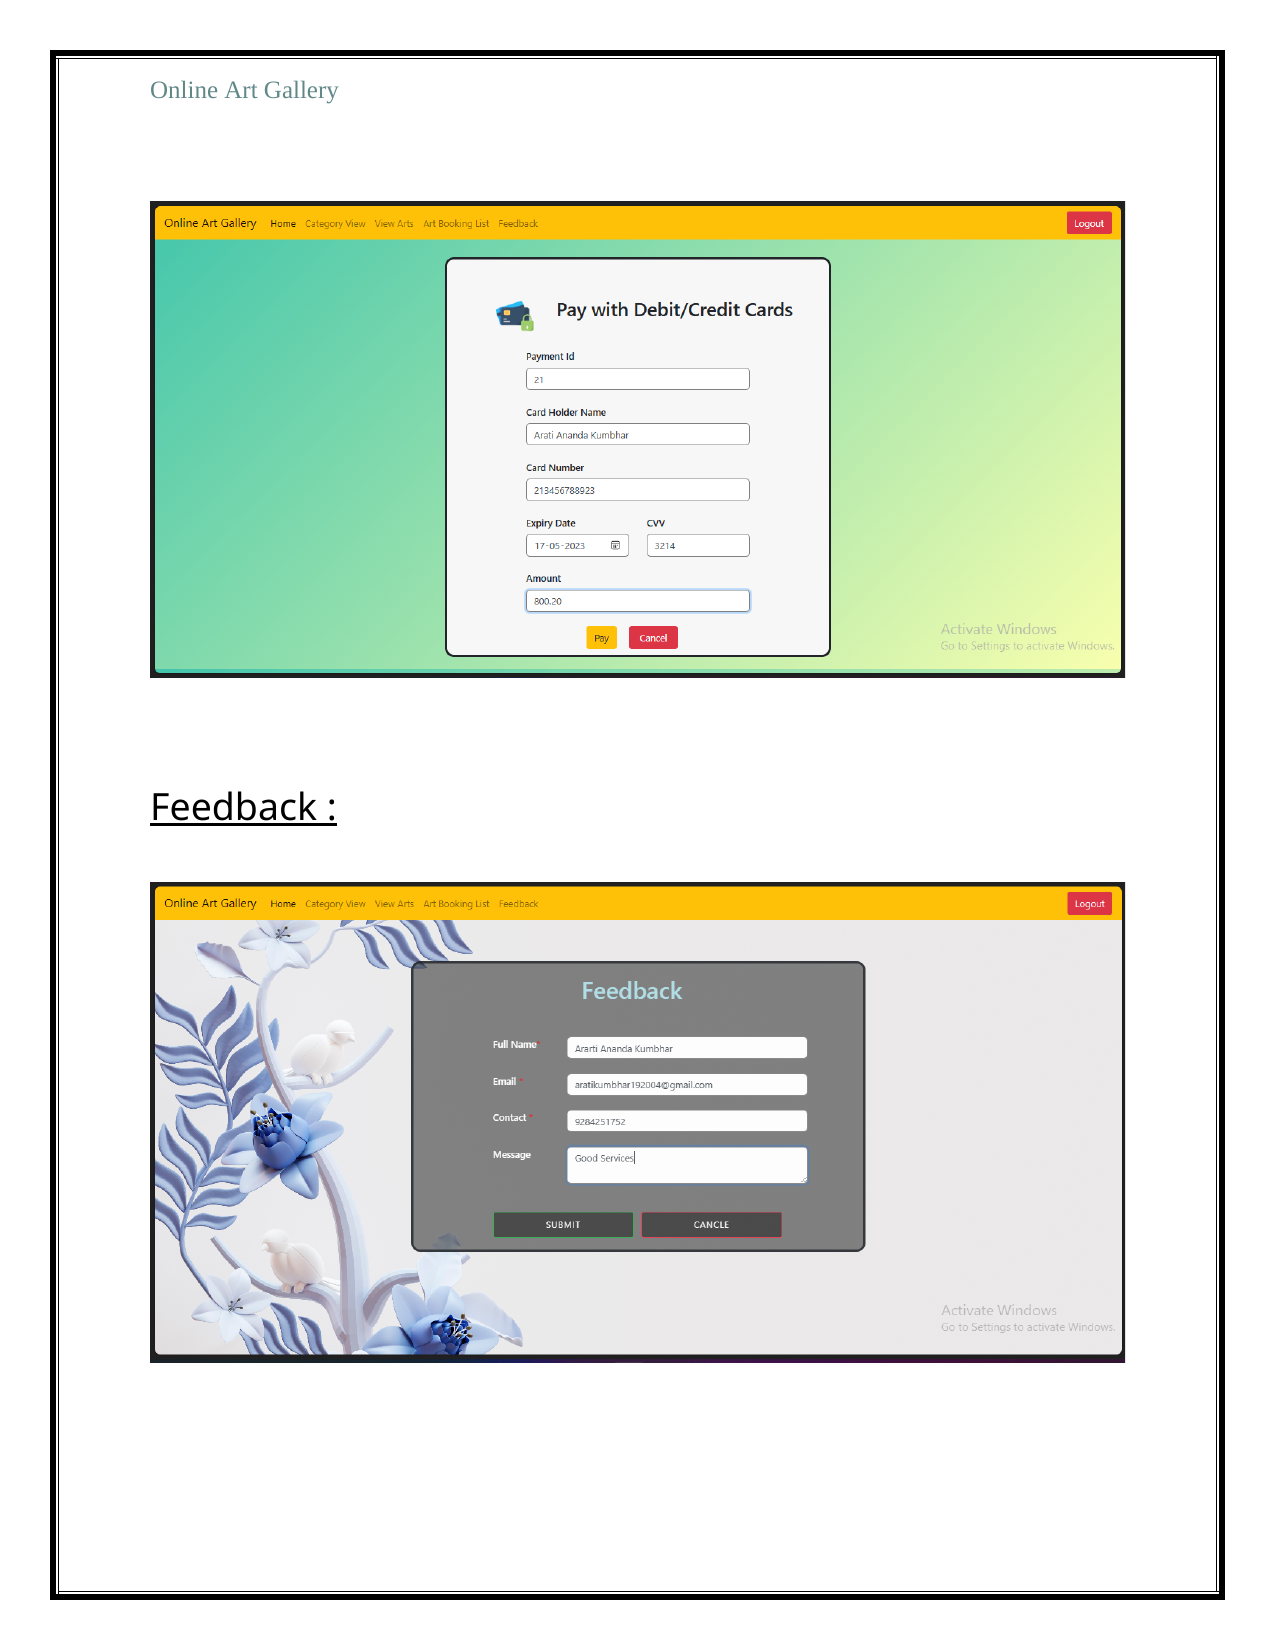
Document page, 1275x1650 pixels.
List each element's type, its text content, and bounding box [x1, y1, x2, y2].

picture [150, 201, 1125, 678]
picture [150, 882, 1125, 1363]
text Feedback : [150, 780, 1125, 831]
